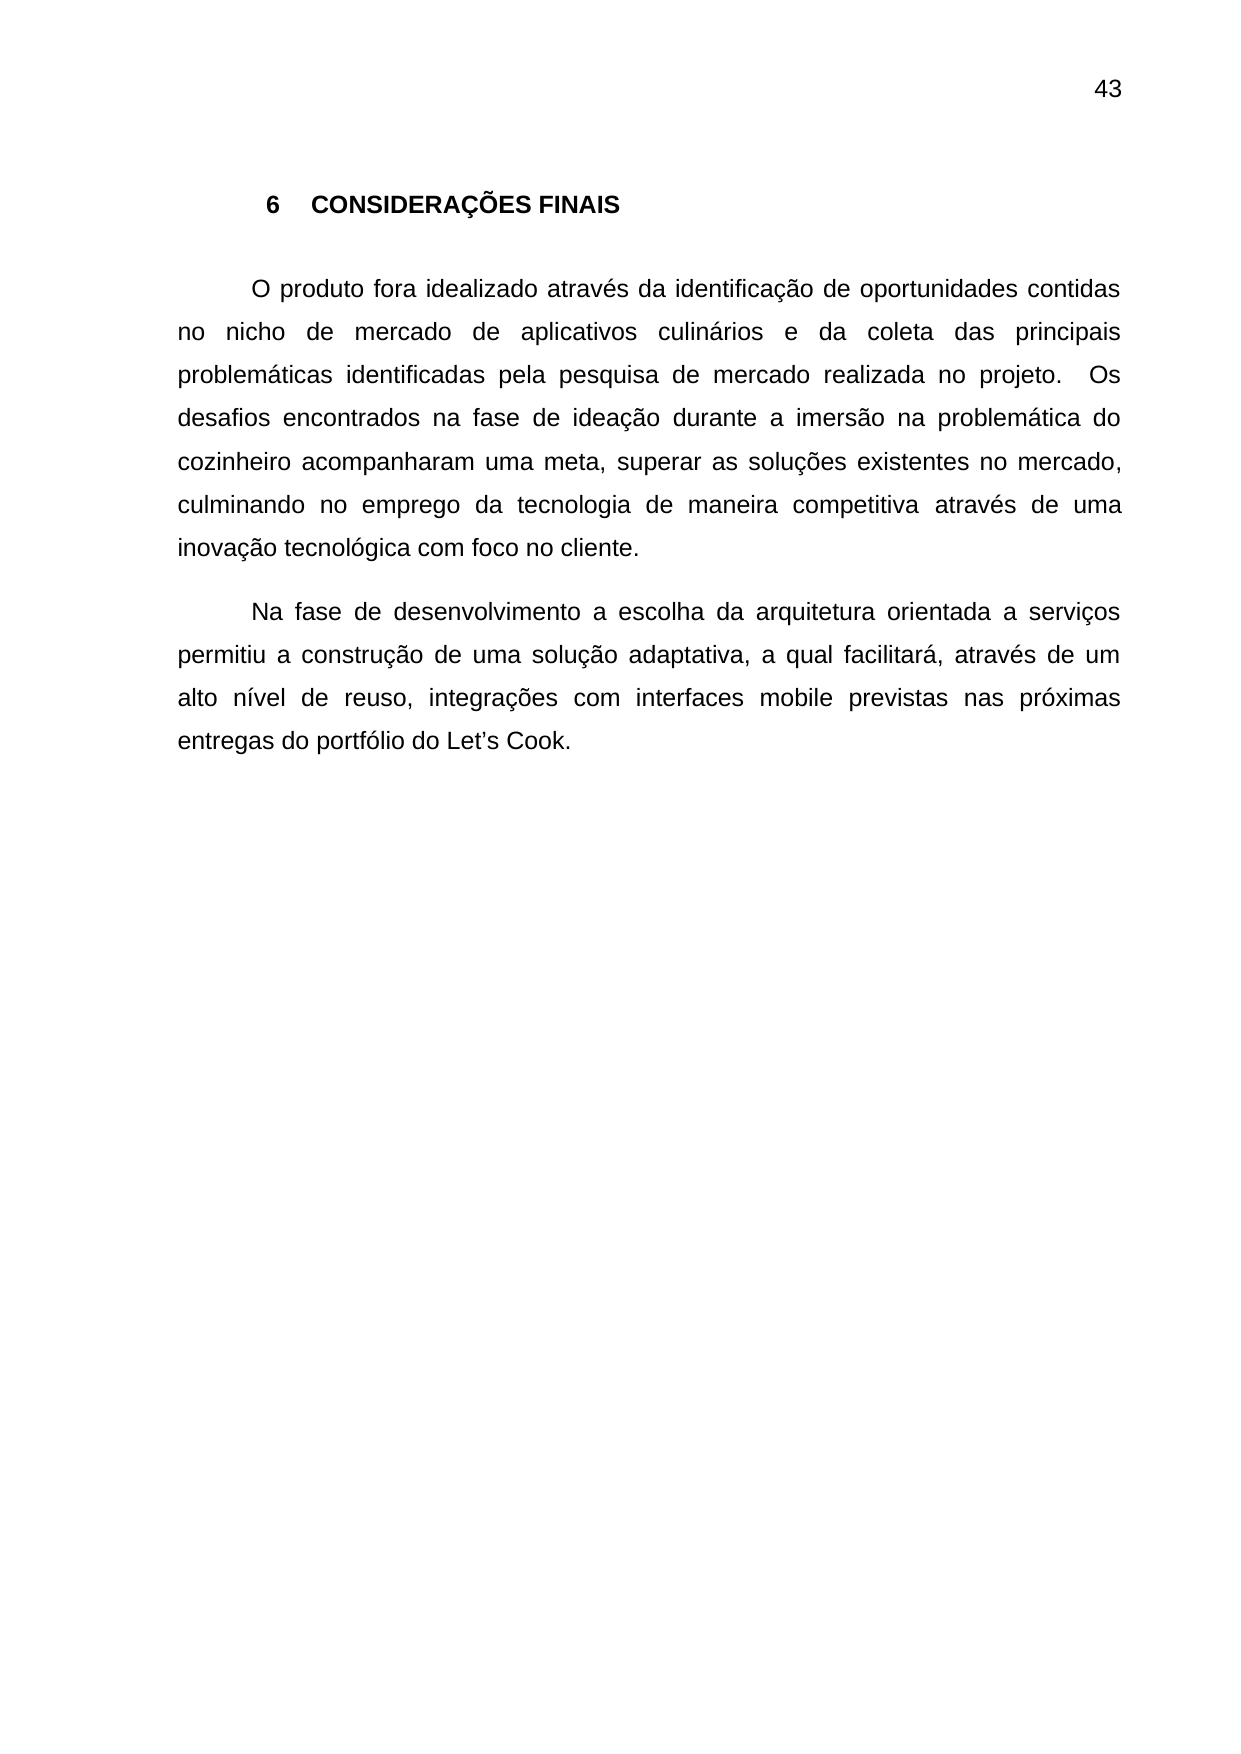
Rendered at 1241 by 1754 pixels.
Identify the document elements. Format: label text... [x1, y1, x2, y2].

text O produto fora idealizado através da identificação de oportunidades contidas no nicho de mercado de aplicativos culinários e da coleta das principais problemáticas identificadas pela pesquisa de mercado realizada no projeto. Os desafios encontrados na fase de ideação durante a imersão na problemática do cozinheiro acompanharam uma meta, superar as soluções existentes no mercado, culminando no emprego da tecnologia de maneira competitiva através de uma inovação tecnológica com foco no cliente. [177, 274, 1122, 562]
subtitle CONSIDERAÇÕES FINAIS [266, 190, 1122, 218]
text Na fase de desenvolvimento a escolha da arquitetura orientada a serviços permitiu a construção de uma solução adaptativa, a qual facilitará, através de um alto nível de reuso, integrações com interfaces mobile previstas nas próximas entregas do portfólio do Let’s Cook. [177, 597, 1122, 755]
